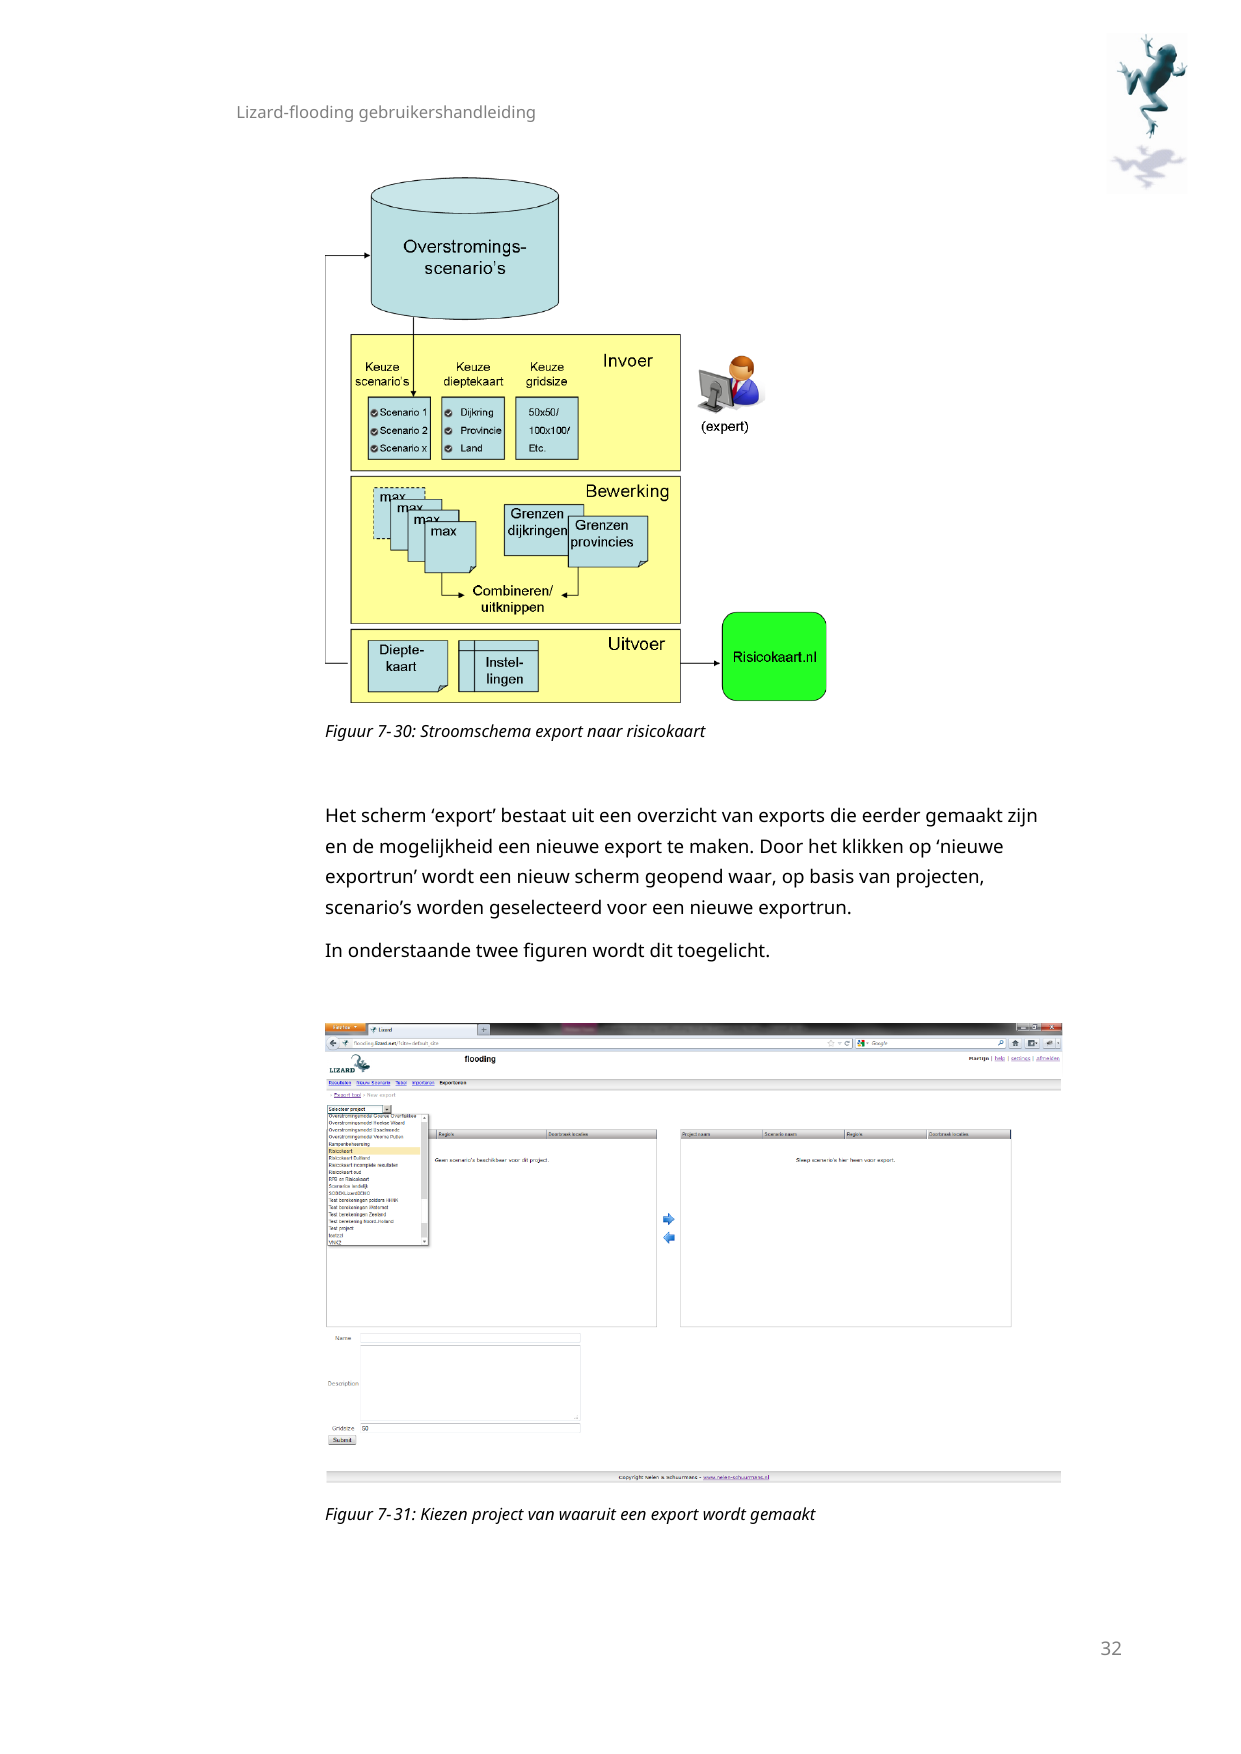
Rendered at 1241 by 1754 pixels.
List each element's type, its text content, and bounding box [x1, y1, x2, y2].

picture [325, 1023, 1063, 1485]
text Het scherm ‘export’ bestaat uit een overzicht van exports die eerder gemaakt zijn en de mogelijkheid een nieuwe export te maken. Door het klikken op ‘nieuwe exportrun’ wordt een nieuw scherm geopend waar, op basis van projecten, scenario’s worden geselecteerd voor een nieuwe exportrun. [325, 803, 1063, 920]
picture [325, 177, 827, 703]
picture [1106, 33, 1188, 194]
text In onderstaande twee figuren wordt dit toegelicht. [325, 938, 1063, 963]
